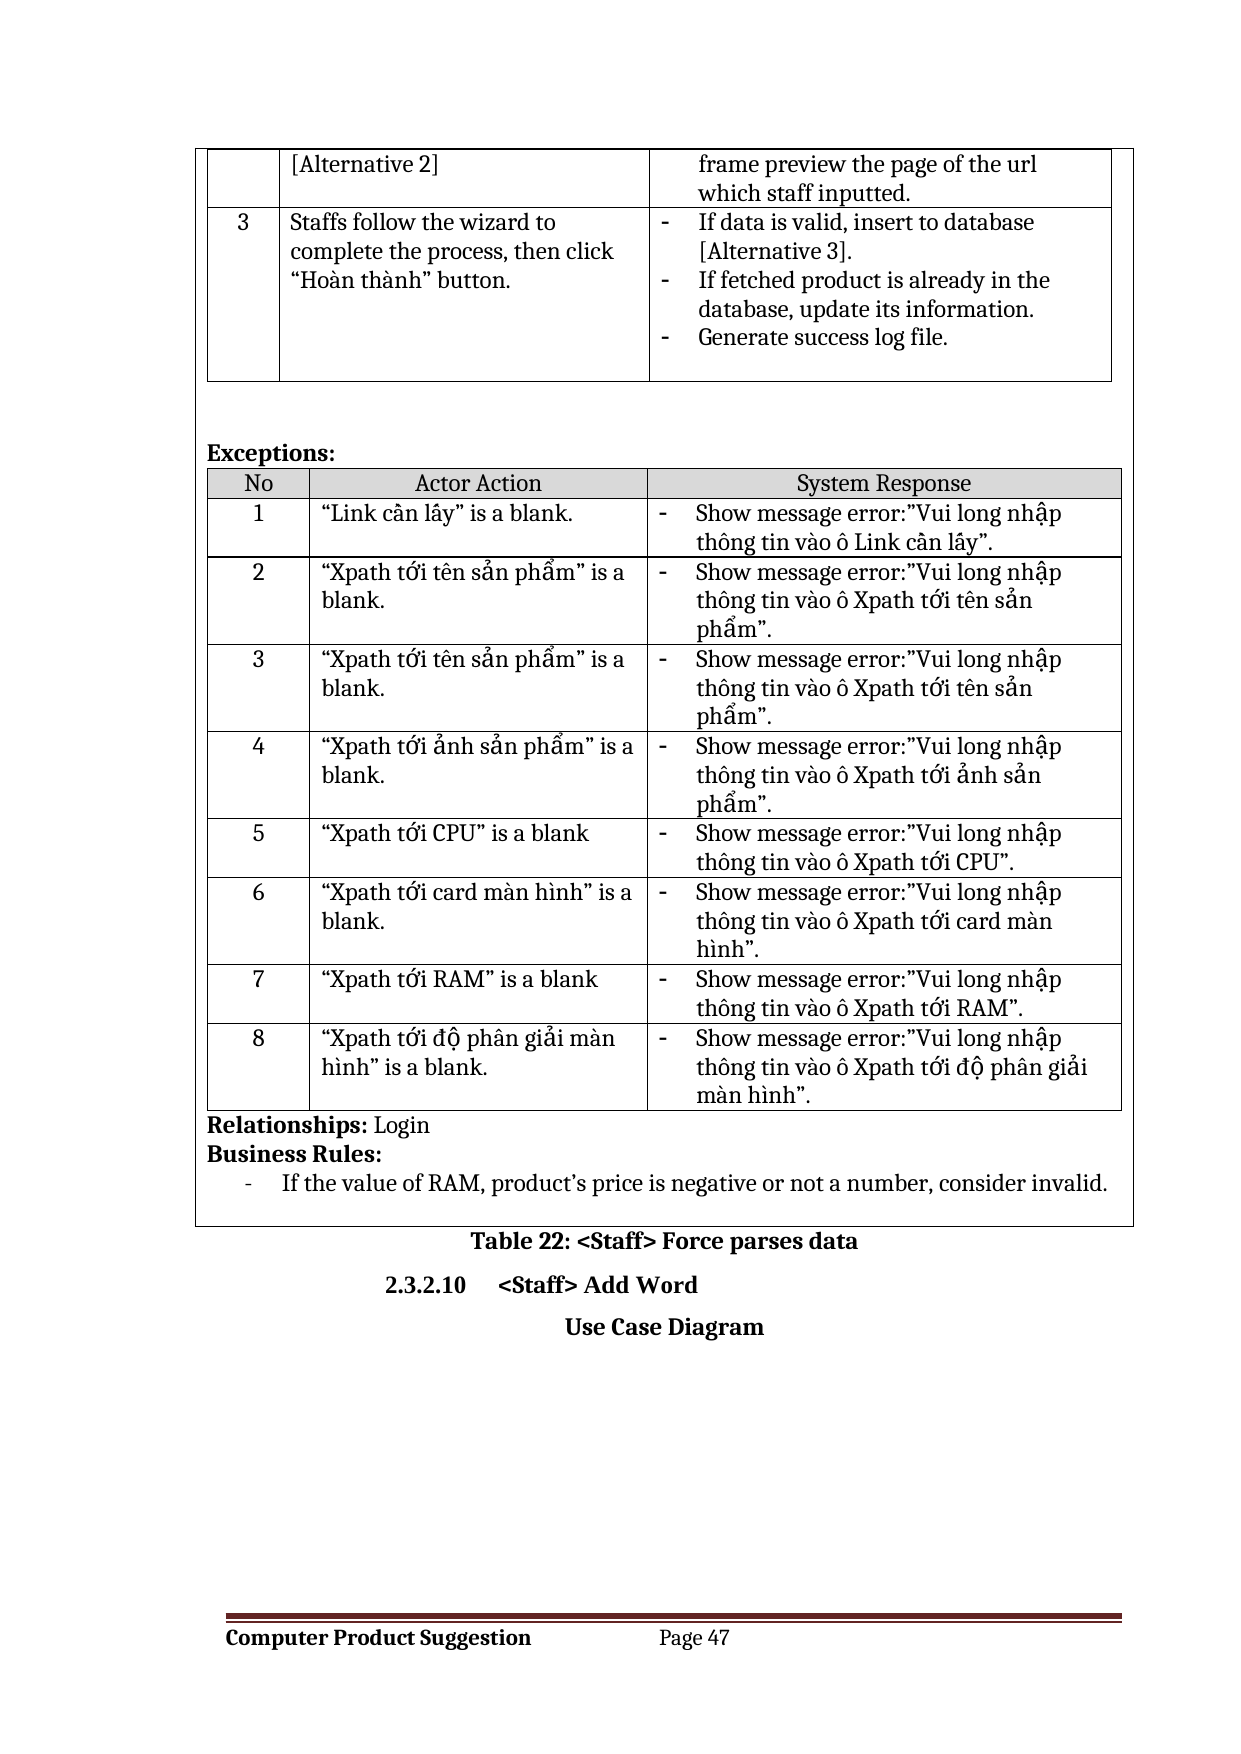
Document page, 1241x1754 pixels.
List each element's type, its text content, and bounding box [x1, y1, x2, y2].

subtitle <Staff> Add Word [385, 1271, 1122, 1300]
subtitle Table : <Staff> Force parses data [207, 1227, 1122, 1256]
subtitle Use Case Diagram [207, 1313, 1122, 1341]
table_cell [196, 149, 1133, 1226]
